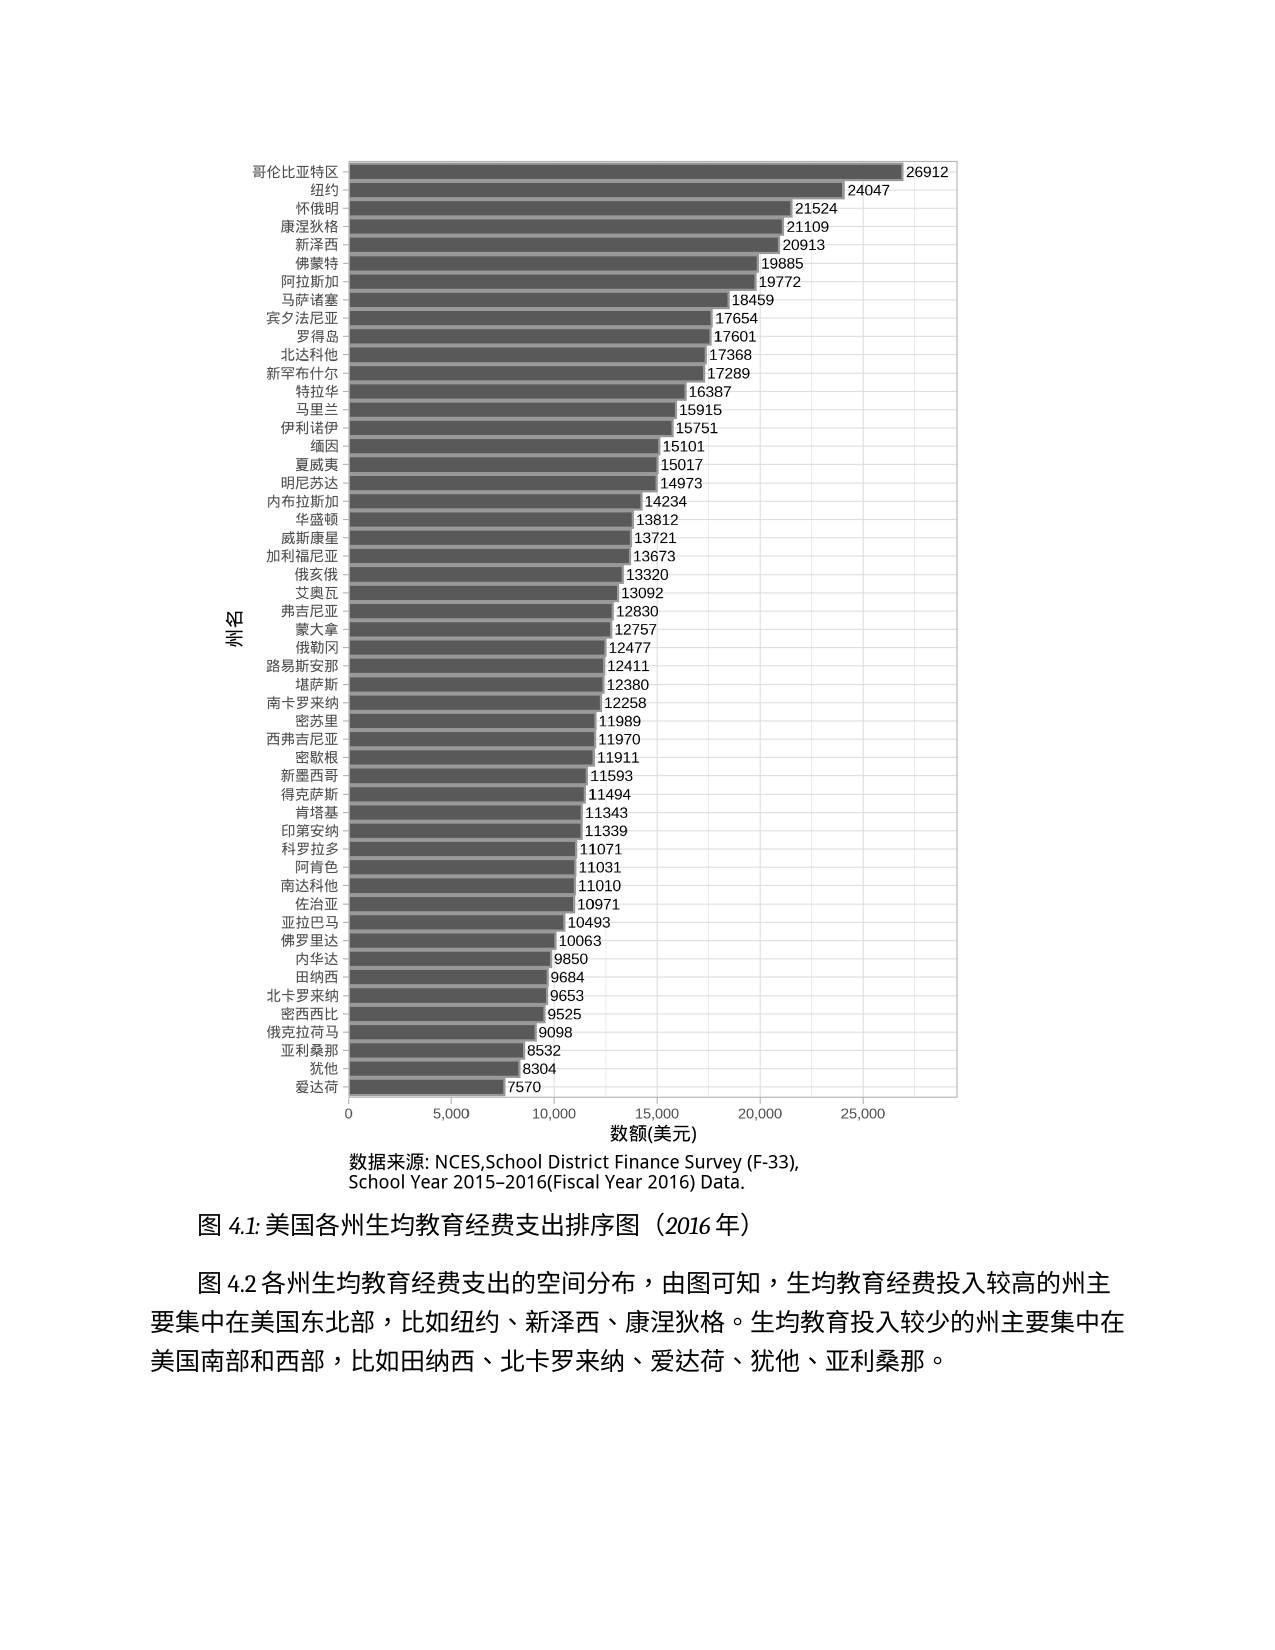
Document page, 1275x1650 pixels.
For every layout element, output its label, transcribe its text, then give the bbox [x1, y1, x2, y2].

text 图 4.1: 美国各州生均教育经费支出排序图（2016年） [150, 1208, 1125, 1242]
text 图4.2各州生均教育经费支出的空间分布，由图可知，生均教育经费投入较高的州主要集中在美国东北部，比如纽约、新泽西、康涅狄格。生均教育投入较少的州主要集中在美国南部和西部，比如田纳西、北卡罗来纳、爱达荷、犹他、亚利桑那。 [150, 1266, 1125, 1378]
picture [216, 150, 969, 1204]
